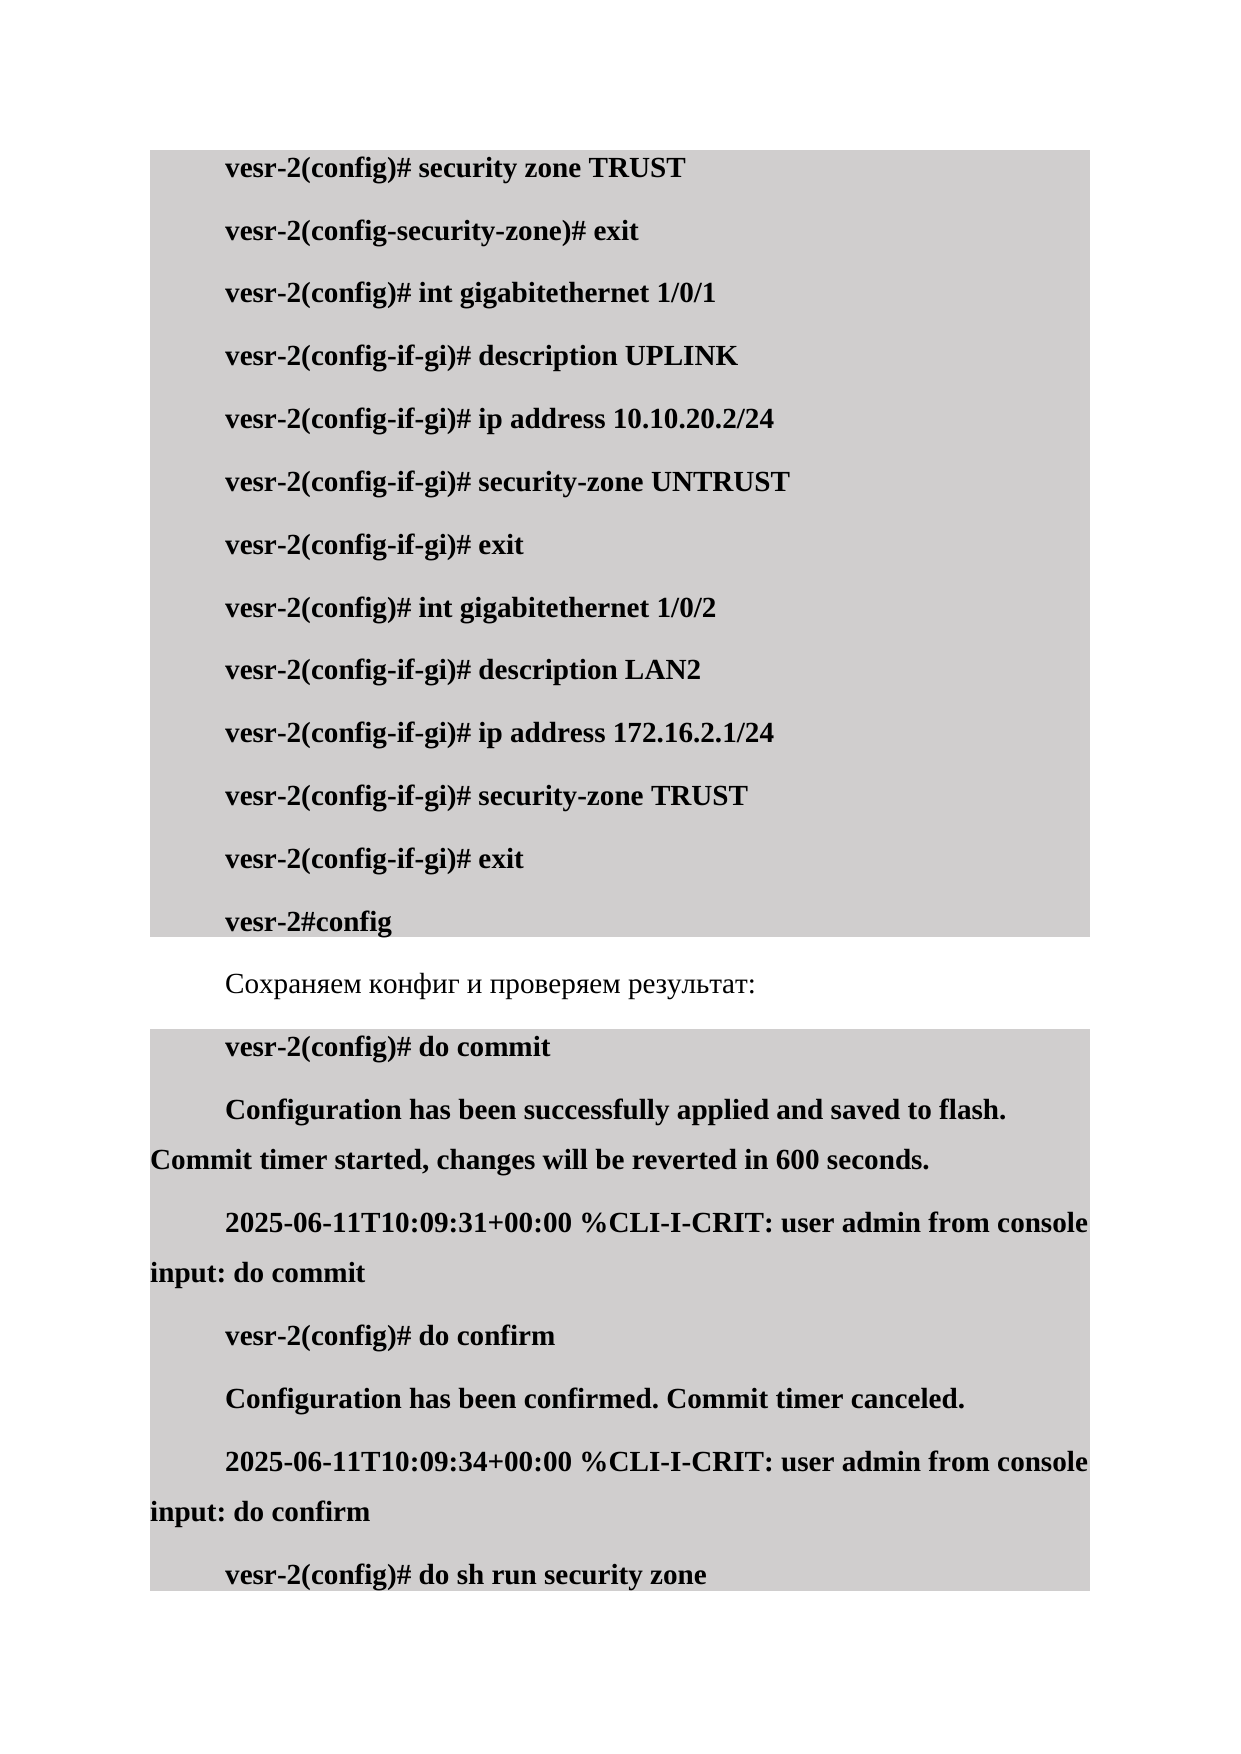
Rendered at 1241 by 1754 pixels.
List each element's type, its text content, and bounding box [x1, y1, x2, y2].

text vesr-2(config)# do sh run security zone [150, 1557, 1090, 1591]
text vesr-2(config-if-gi)# exit [150, 527, 1090, 560]
text vesr-2(config-if-gi)# description UPLINK [150, 338, 1090, 372]
text vesr-2(config)# int gigabitethernet 1/0/1 [150, 276, 1090, 309]
text vesr-2(config)# do commit [150, 1029, 1090, 1063]
text Configuration has been confirmed. Commit timer canceled. [150, 1381, 1090, 1415]
text vesr-2(config)# do confirm [150, 1318, 1090, 1352]
text Сохраняем конфиг и проверяем результат: [150, 967, 1090, 1000]
text vesr-2(config-if-gi)# security-zone TRUST [150, 778, 1090, 812]
text vesr-2(config-if-gi)# security-zone UNTRUST [150, 464, 1090, 498]
text vesr-2(config-if-gi)# ip address 10.10.20.2/24 [150, 401, 1090, 435]
text 2025-06-11T10:09:34+00:00 %CLI-I-CRIT: user admin from console input: do confirm [150, 1444, 1090, 1528]
text vesr-2(config)# int gigabitethernet 1/0/2 [150, 590, 1090, 623]
text 2025-06-11T10:09:31+00:00 %CLI-I-CRIT: user admin from console input: do commit [150, 1205, 1090, 1289]
text vesr-2(config)# security zone TRUST [150, 150, 1090, 183]
text vesr-2(config-if-gi)# exit [150, 841, 1090, 874]
text Configuration has been successfully applied and saved to flash. Commit timer started, changes will be reverted in 600 seconds. [150, 1092, 1090, 1176]
text vesr-2(config-if-gi)# description LAN2 [150, 652, 1090, 686]
text vesr-2(config-if-gi)# ip address 172.16.2.1/24 [150, 715, 1090, 749]
text vesr-2(config-security-zone)# exit [150, 213, 1090, 246]
text vesr-2#config [150, 904, 1090, 937]
